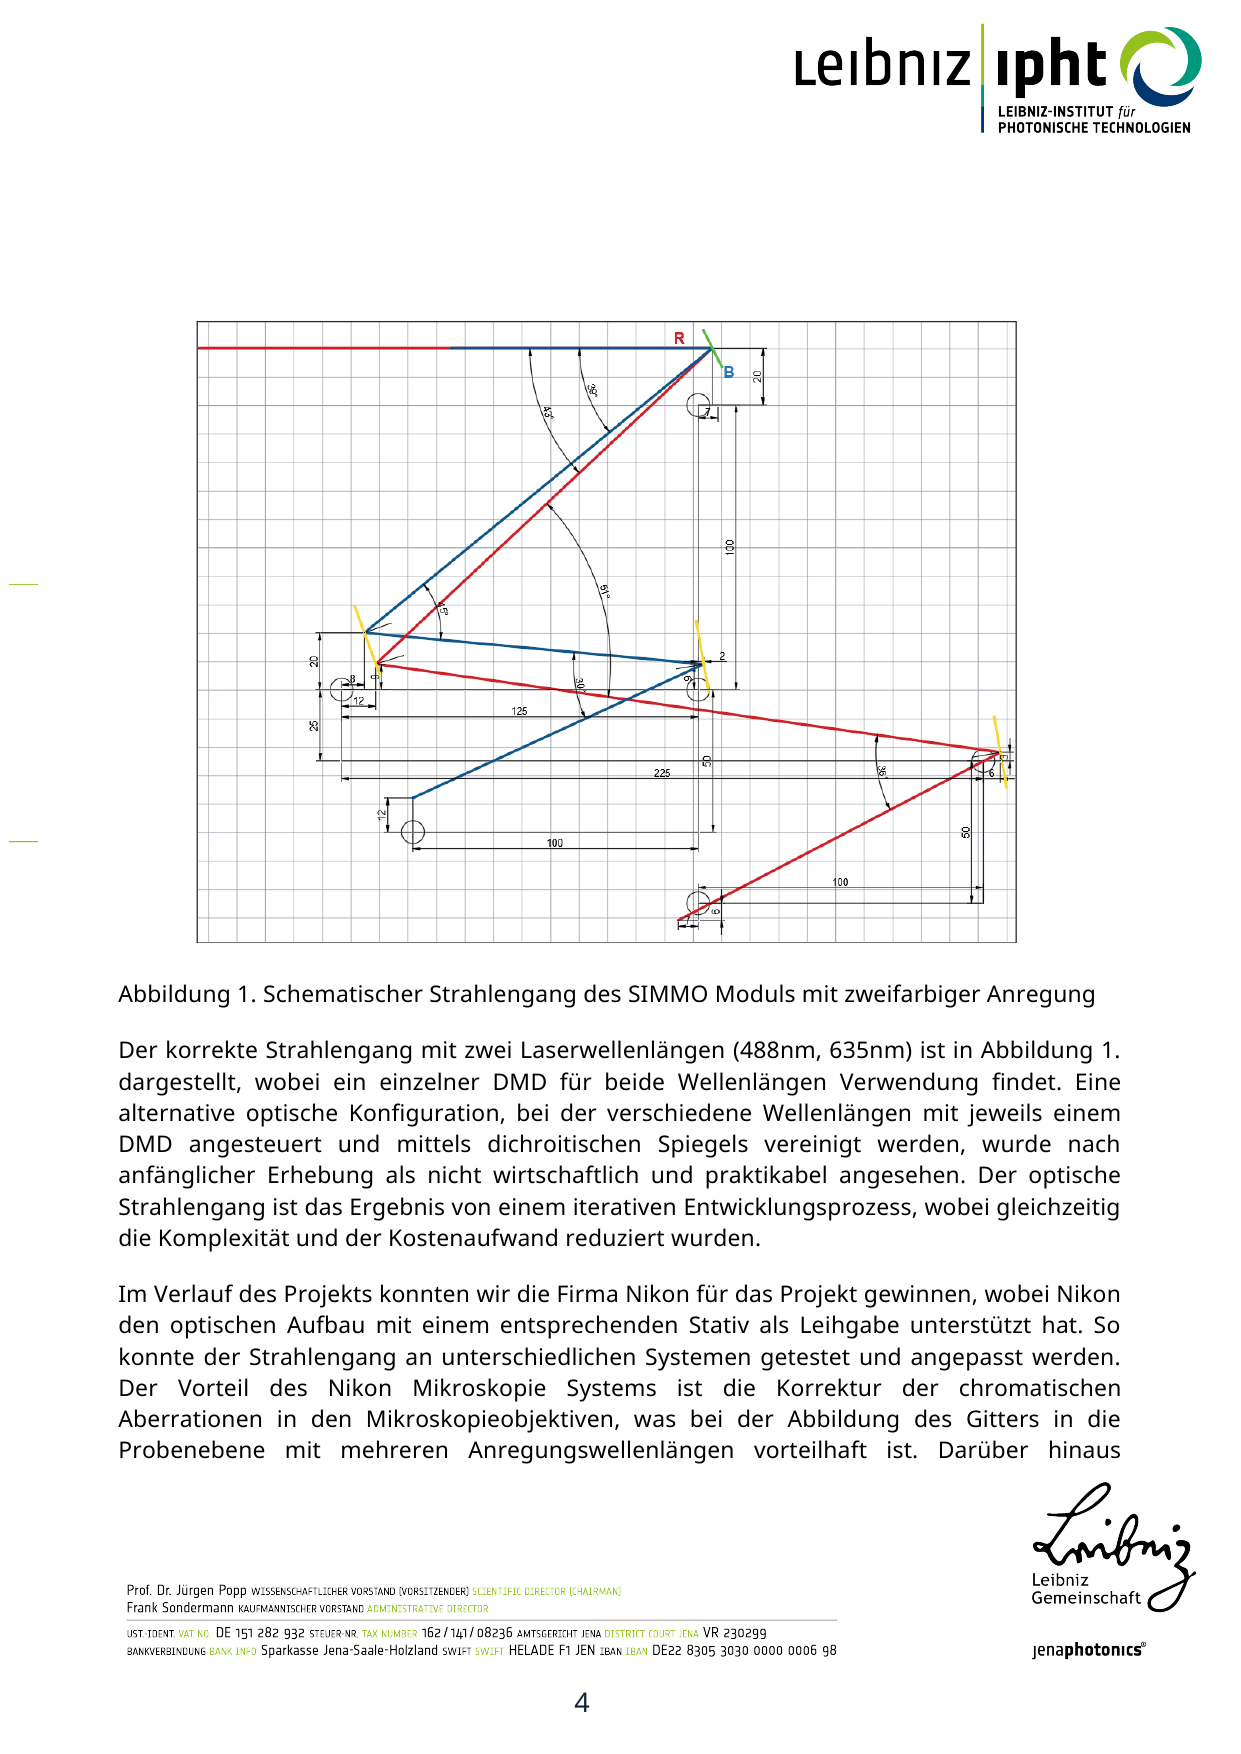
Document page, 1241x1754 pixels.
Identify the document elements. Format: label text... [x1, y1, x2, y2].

text Der korrekte Strahlengang mit zwei Laserwellenlängen (488nm, 635nm) ist in Abbildung 1. dargestellt, wobei ein einzelner DMD für beide Wellenlängen Verwendung findet. Eine alternative optische Konfiguration, bei der verschiedene Wellenlängen mit jeweils einem DMD angesteuert und mittels dichroitischen Spiegels vereinigt werden, wurde nach anfänglicher Erhebung als nicht wirtschaftlich und praktikabel angesehen. Der optische Strahlengang ist das Ergebnis von einem iterativen Entwicklungsprozess, wobei gleichzeitig die Komplexität und der Kostenaufwand reduziert wurden. [118, 1034, 1123, 1252]
text Abbildung 1. Schematischer Strahlengang des SIMMO Moduls mit zweifarbiger Anregung [118, 297, 1123, 1009]
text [118, 1277, 1123, 1465]
picture [8, 0, 1241, 1719]
